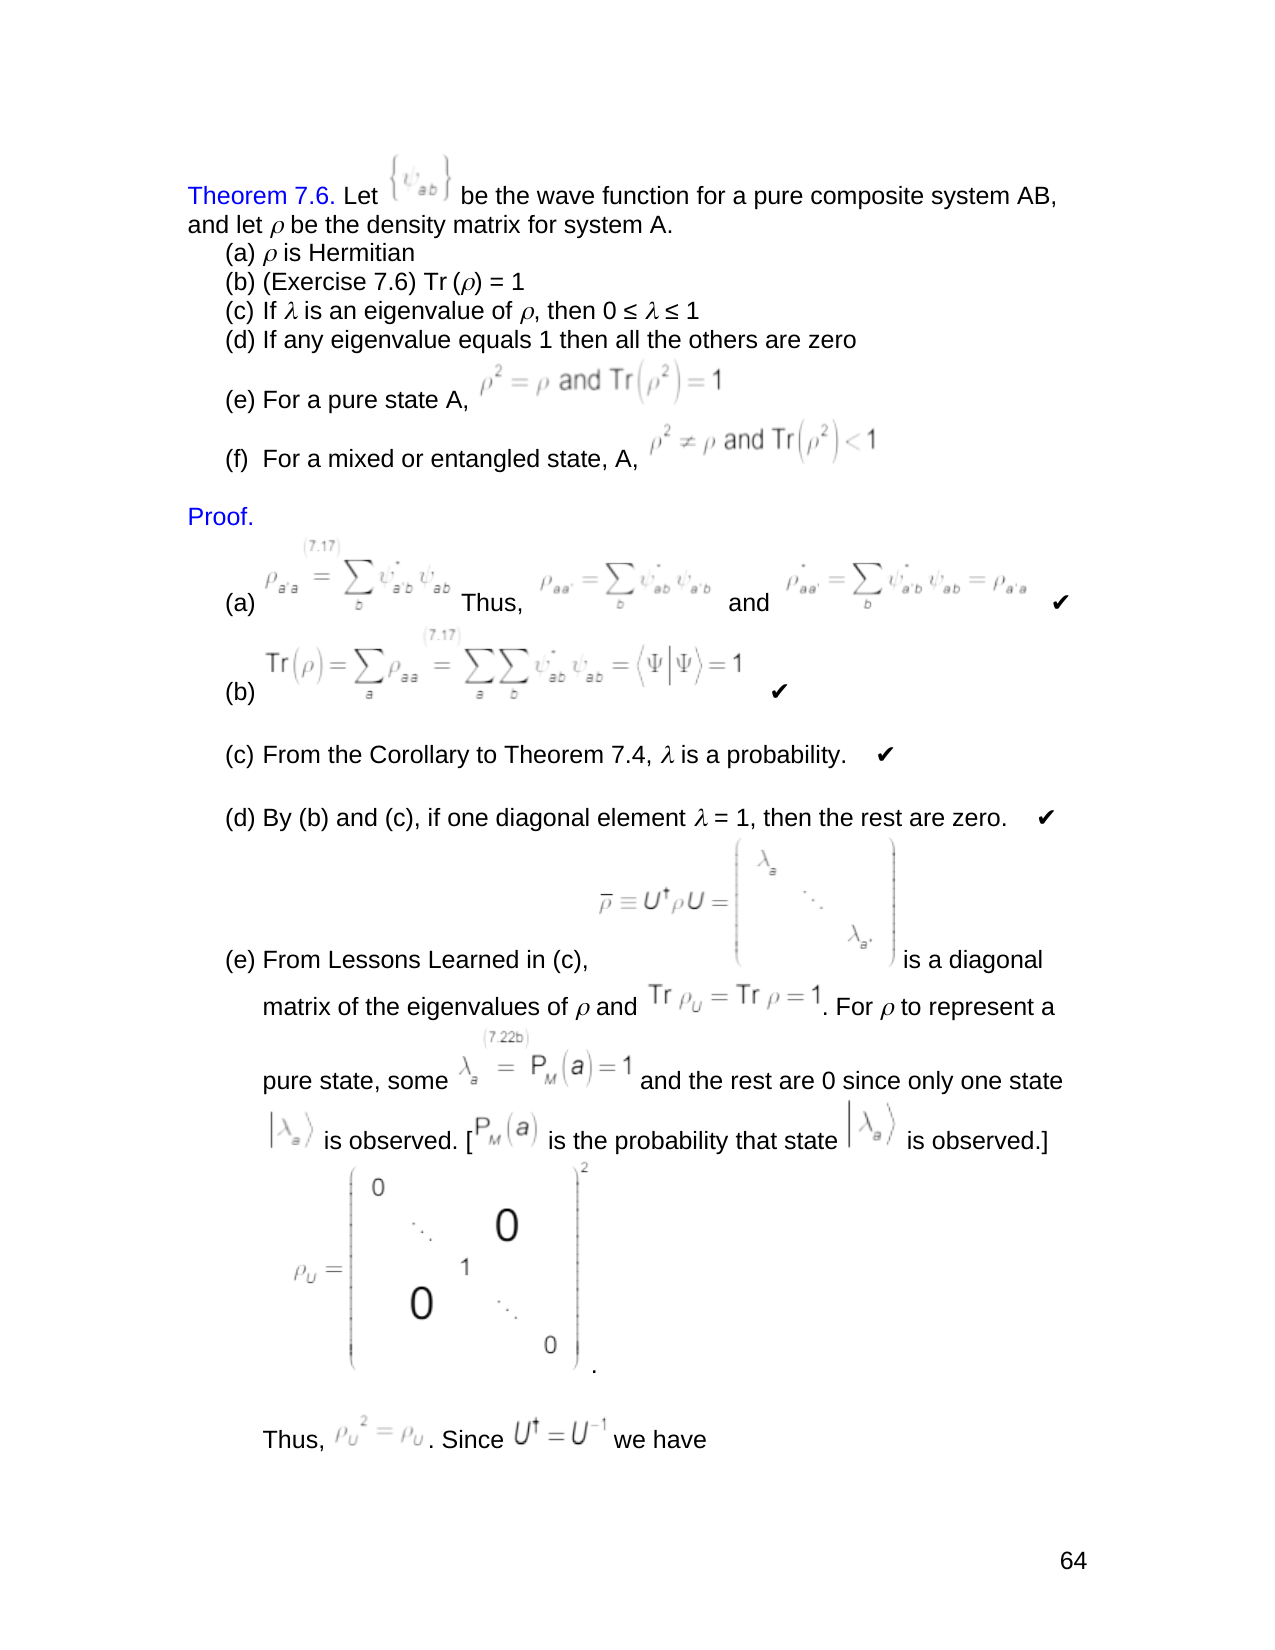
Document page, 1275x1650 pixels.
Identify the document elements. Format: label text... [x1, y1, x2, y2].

text Theorem 7.6. Let be the wave function for a pure composite system AB, and let  be the density matrix for system A. [187, 150, 1087, 238]
list If  is an eigenvalue of , then 0 ≤  ≤ 1 [225, 296, 1087, 325]
list  is Hermitian [225, 238, 1087, 267]
text Proof. [187, 502, 1087, 530]
list If any eigenvalue equals 1 then all the others are zero [225, 325, 1087, 354]
list By (b) and (c), if one diagonal element  = 1, then the rest are zero. ✔ [225, 799, 1087, 833]
list For a mixed or entangled state, A, [225, 413, 1087, 473]
list (Exercise 7.6) Tr () = 1 [225, 267, 1087, 296]
list ✔ [225, 619, 1087, 708]
list For a pure state A, [225, 354, 1087, 413]
list From the Corollary to Theorem 7.4,  is a probability. ✔ [225, 736, 1087, 771]
list From Lessons Learned in (c), is a diagonal matrix of the eigenvalues of  and . For  to represent a pure state, some and the rest are 0 since only one state is observed. [ is the probability that state is observed.] [225, 833, 1087, 1155]
list Thus, and ✔ [225, 530, 1087, 619]
text Thus, . Since we have [225, 1407, 1087, 1454]
text . [225, 1155, 1087, 1379]
